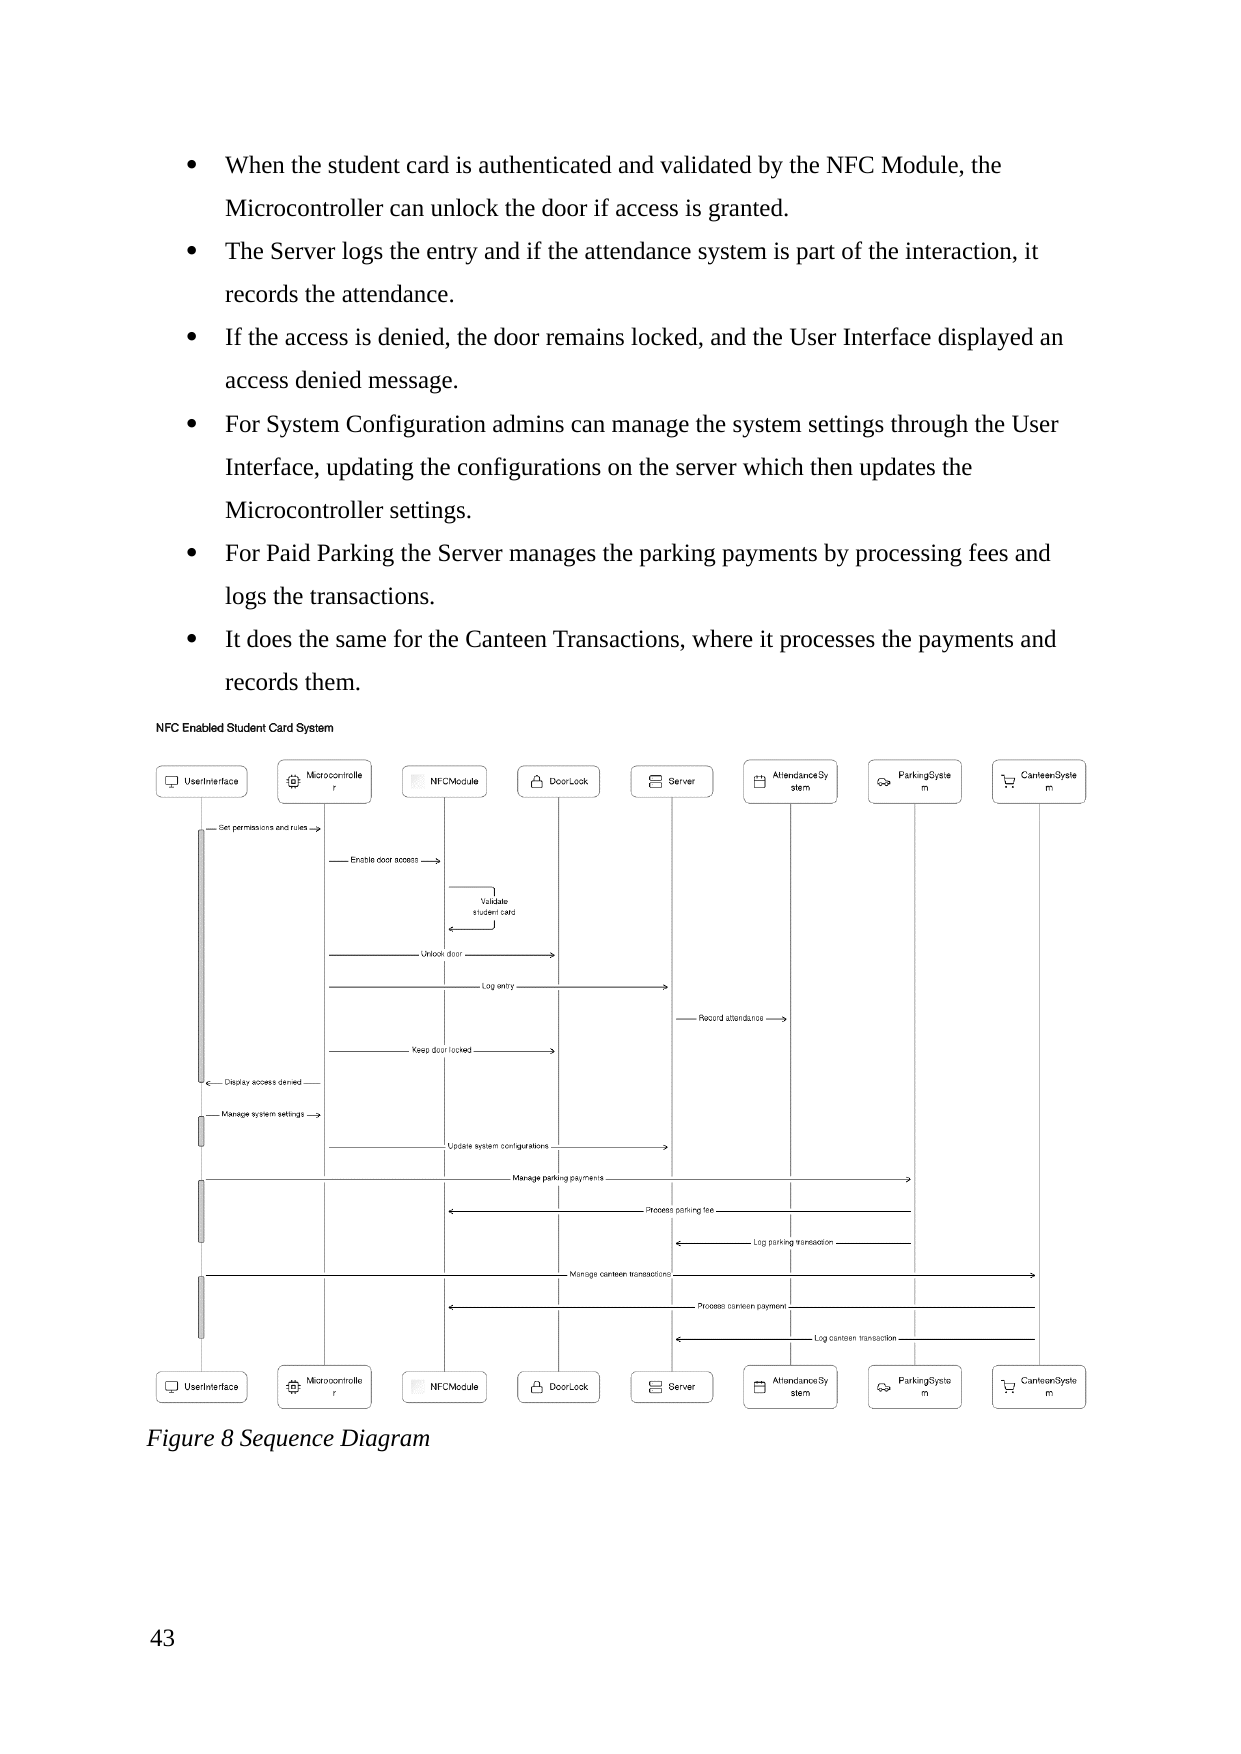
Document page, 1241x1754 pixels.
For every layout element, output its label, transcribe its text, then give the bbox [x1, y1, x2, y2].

list For System Configuration admins can manage the system settings through the User Interface, updating the configurations on the server which then updates the Microcontroller settings. [187, 409, 1090, 524]
list It does the same for the Canteen Transactions, where it processes the payments and records them. [187, 624, 1090, 696]
list The Server logs the entry and if the attendance system is part of the interaction, it records the attendance. [187, 236, 1090, 308]
list When the student card is authenticated and validated by the NFC Module, the Microcontroller can unlock the door if access is granted. [187, 150, 1090, 222]
list If the access is denied, the door remains locked, and the User Interface displayed an access denied message. [187, 322, 1090, 394]
list For Paid Parking the Server manages the parking payments by processing fees and logs the transactions. [187, 538, 1090, 610]
picture [150, 714, 1091, 1414]
